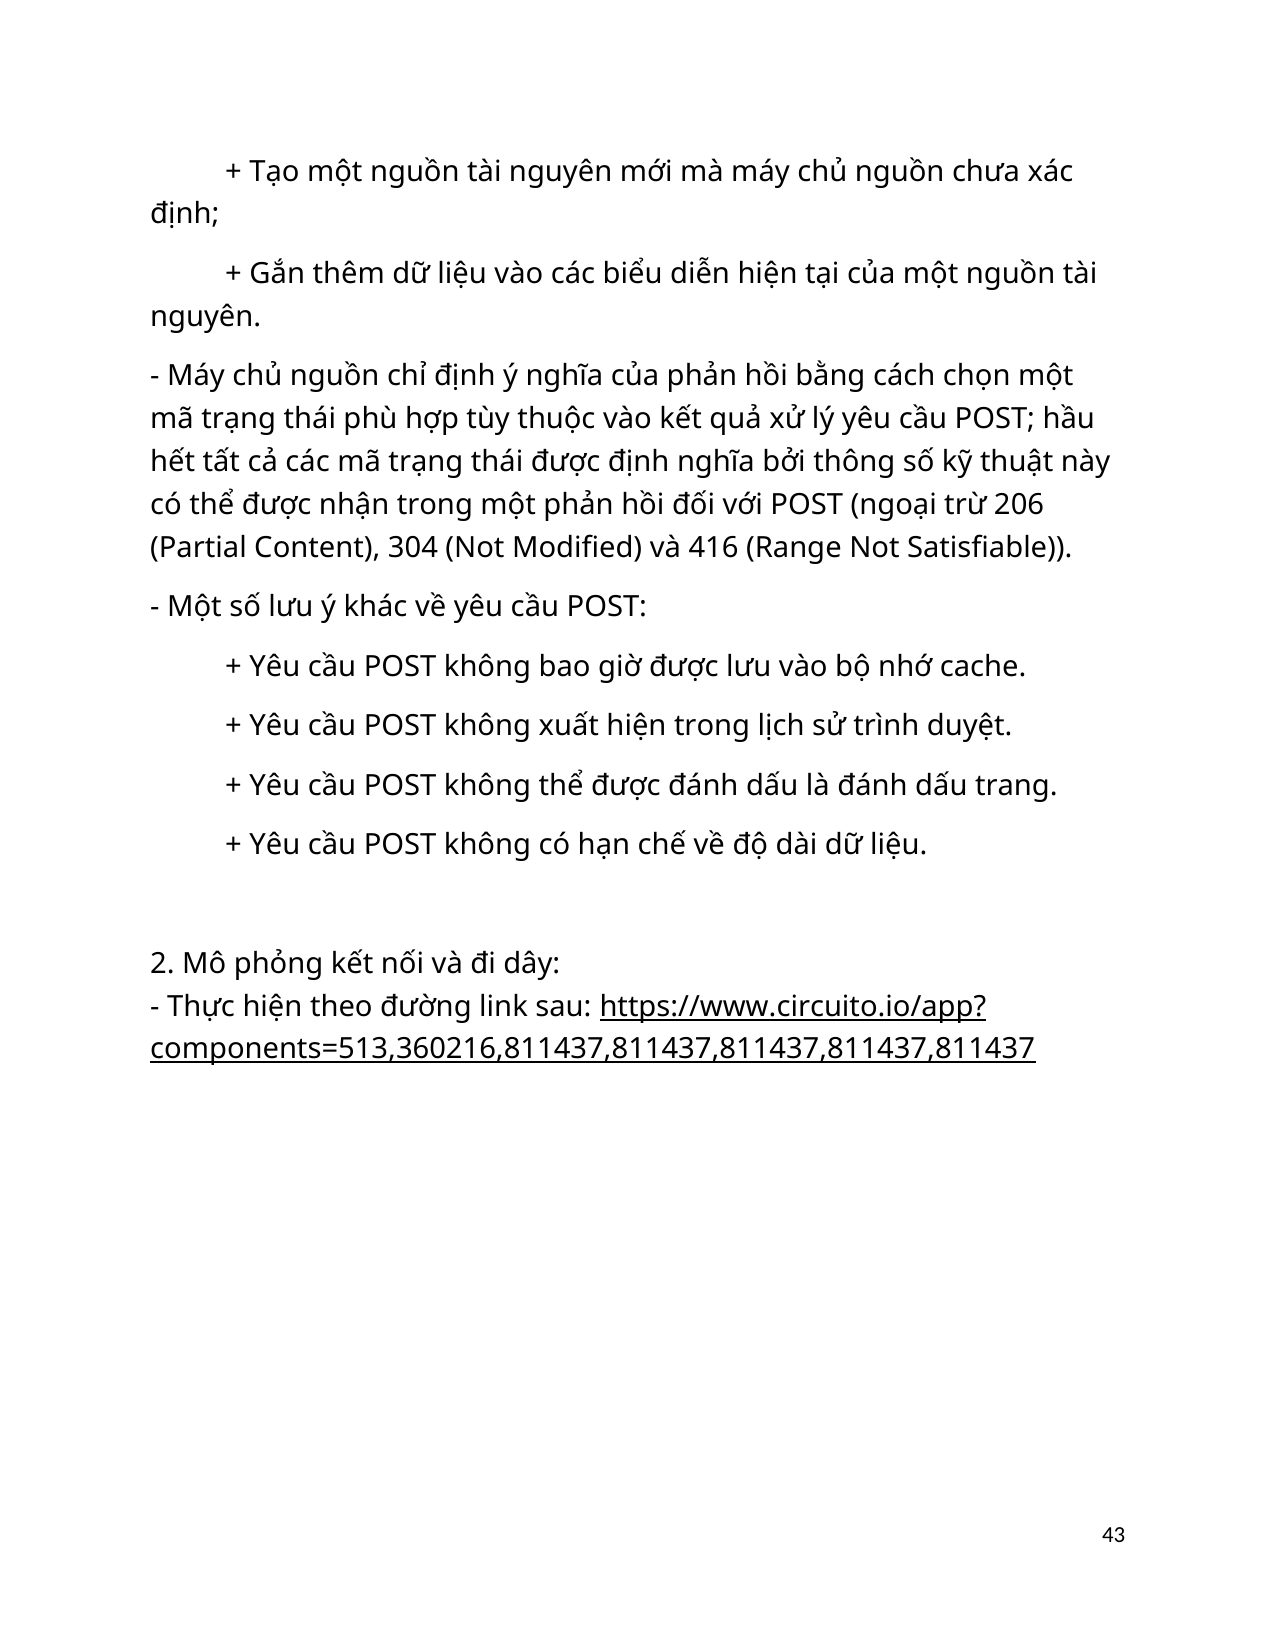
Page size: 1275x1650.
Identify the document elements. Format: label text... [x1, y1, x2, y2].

text + Yêu cầu POST không có hạn chế về độ dài dữ liệu. [150, 823, 1125, 863]
text + Yêu cầu POST không bao giờ được lưu vào bộ nhớ cache. [150, 645, 1125, 684]
subtitle 2. Mô phỏng kết nối và đi dây: [150, 942, 1125, 982]
text + Yêu cầu POST không xuất hiện trong lịch sử trình duyệt. [150, 704, 1125, 744]
text - Thực hiện theo đường link sau: https://www.circuito.io/app?components=513,360216,811437,811437,811437,811437,811437 [150, 985, 1125, 1067]
text - Một số lưu ý khác về yêu cầu POST: [150, 585, 1125, 625]
text - Máy chủ nguồn chỉ định ý nghĩa của phản hồi bằng cách chọn một mã trạng thái phù hợp tùy thuộc vào kết quả xử lý yêu cầu POST; hầu hết tất cả các mã trạng thái được định nghĩa bởi thông số kỹ thuật này có thể được nhận trong một phản hồi đối với POST (ngoại trừ 206 (Partial Content), 304 (Not Modified) và 416 (Range Not Satisfiable)). [150, 354, 1125, 566]
text + Tạo một nguồn tài nguyên mới mà máy chủ nguồn chưa xác định; [150, 150, 1125, 232]
text + Yêu cầu POST không thể được đánh dấu là đánh dấu trang. [150, 764, 1125, 803]
text + Gắn thêm dữ liệu vào các biểu diễn hiện tại của một nguồn tài nguyên. [150, 252, 1125, 335]
